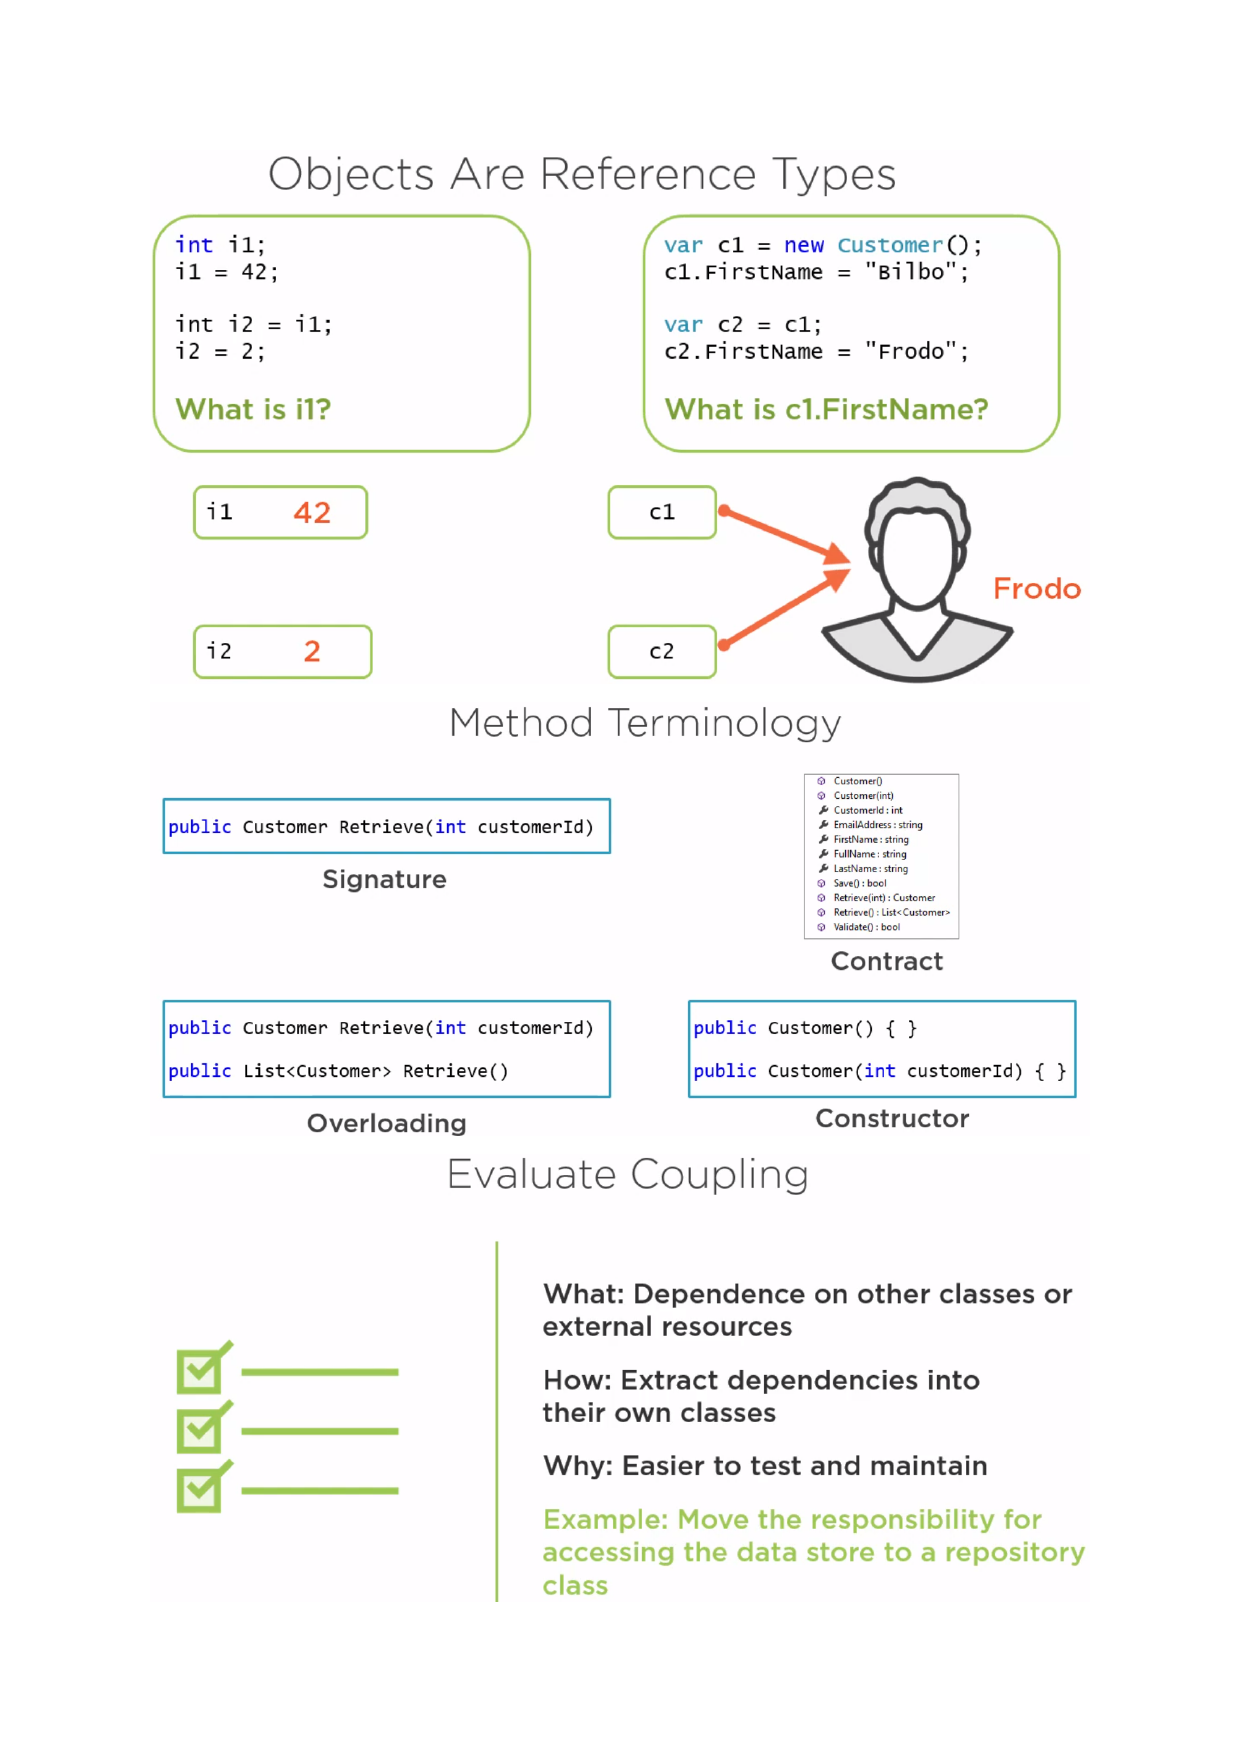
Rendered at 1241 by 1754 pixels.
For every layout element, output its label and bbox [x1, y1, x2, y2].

picture [150, 702, 1091, 1136]
picture [150, 1154, 1091, 1602]
picture [150, 150, 1091, 684]
